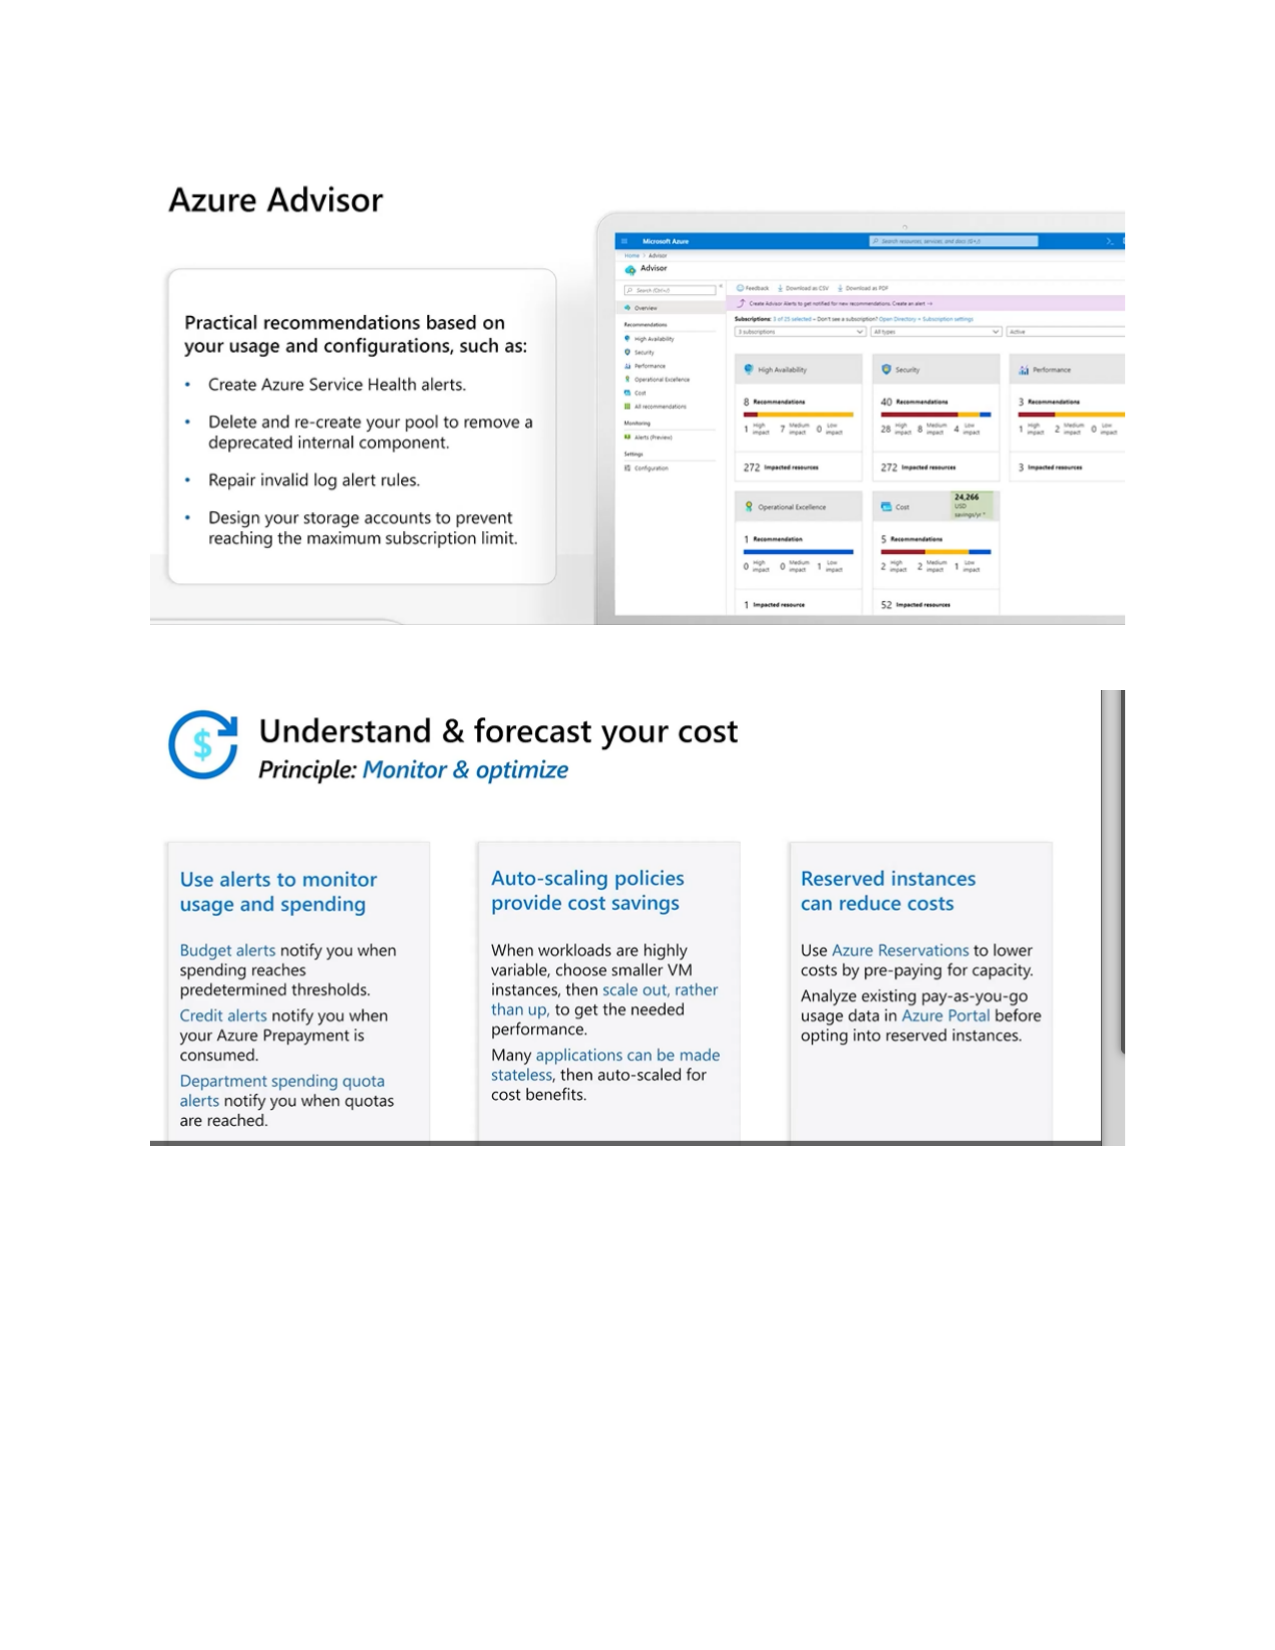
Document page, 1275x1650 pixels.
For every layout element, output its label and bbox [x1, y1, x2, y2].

picture [150, 150, 1125, 625]
picture [150, 690, 1125, 1146]
